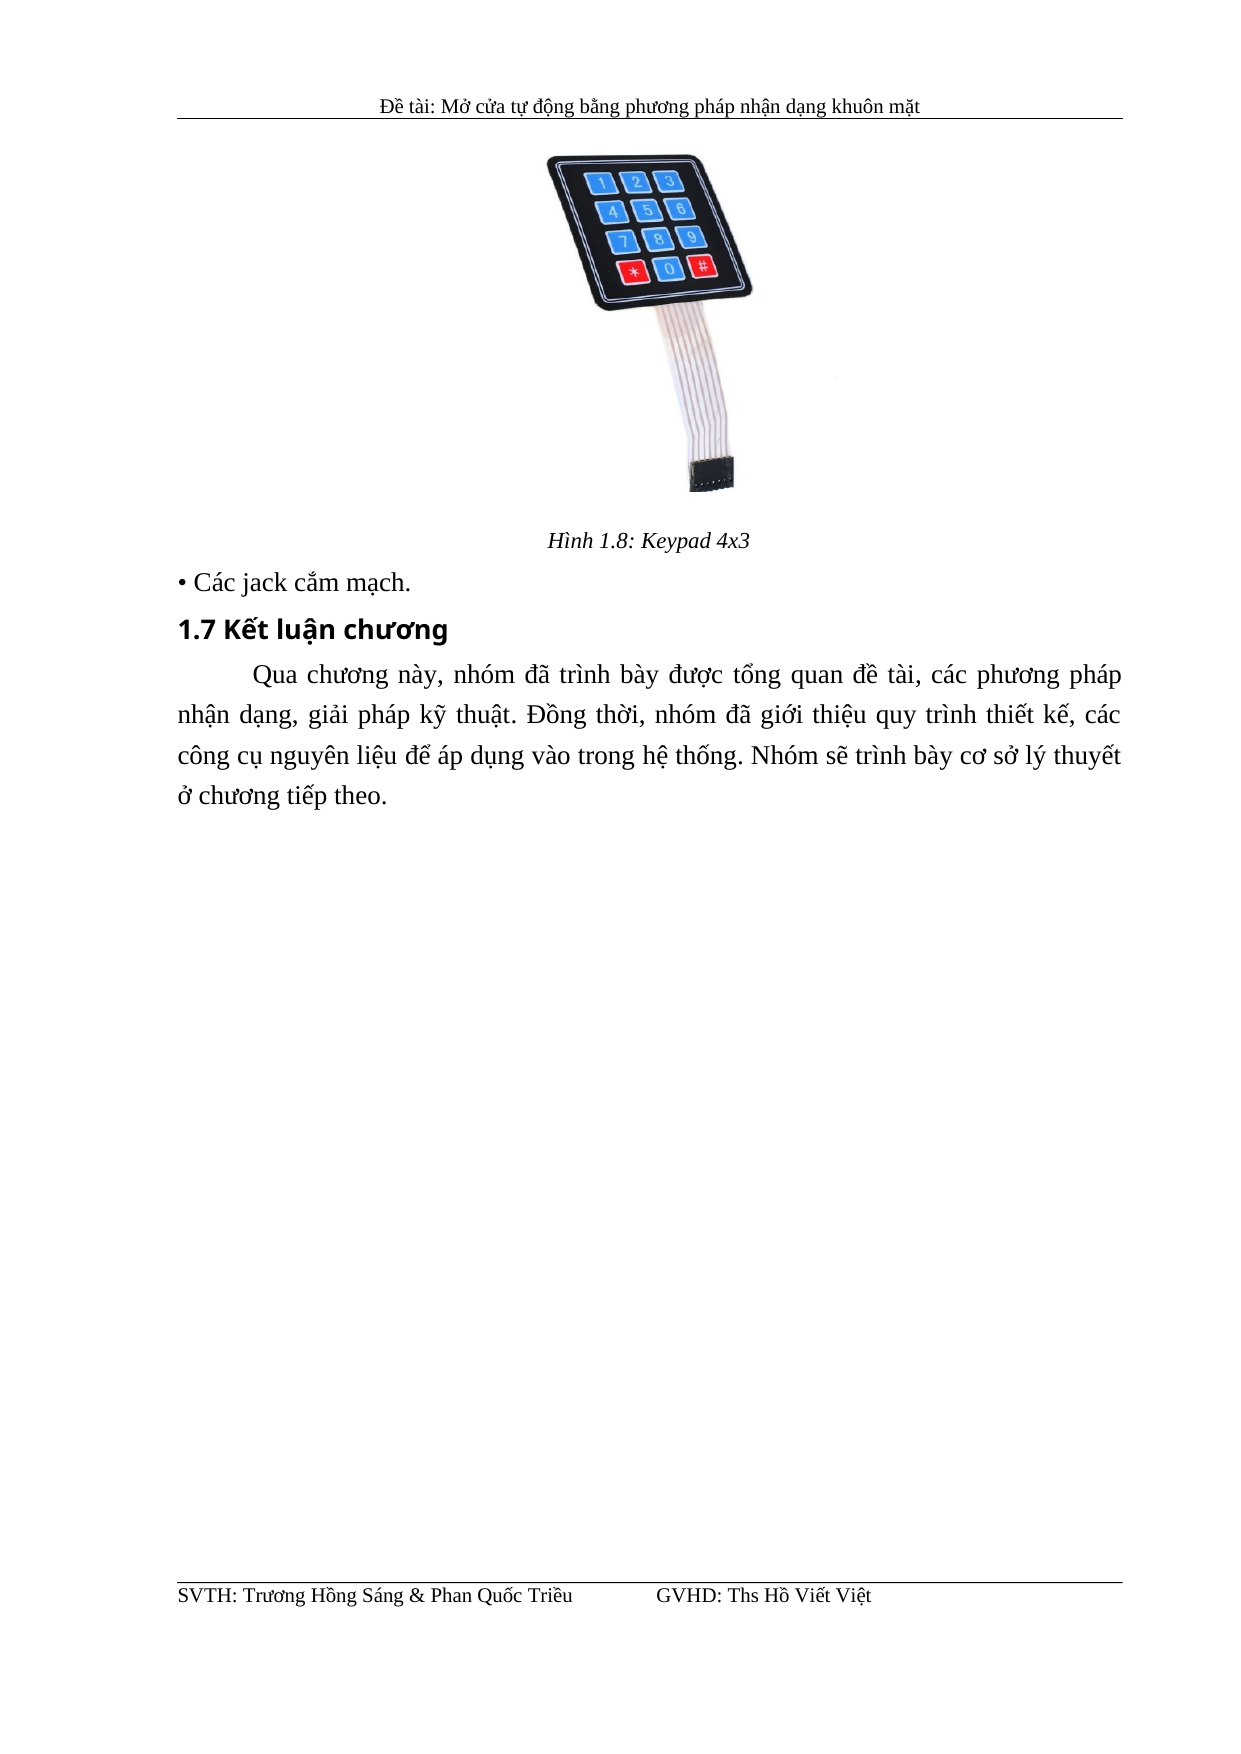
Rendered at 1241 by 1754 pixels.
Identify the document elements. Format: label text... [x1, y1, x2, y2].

subtitle 1.7 Kết luận chương [177, 610, 1122, 647]
picture [423, 147, 876, 492]
text Qua chương này, nhóm đã trình bày được tổng quan đề tài, các phương pháp nhận dạng, giải pháp kỹ thuật. Đồng thời, nhóm đã giới thiệu quy trình thiết kế, các công cụ nguyên liệu để áp dụng vào trong hệ thống. Nhóm sẽ trình bày cơ sở lý thuyết ở chương tiếp theo. [177, 658, 1122, 811]
text Hình 1.8: Keypad 4x3 [177, 527, 1122, 553]
text • Các jack cắm mạch. [177, 566, 1122, 597]
